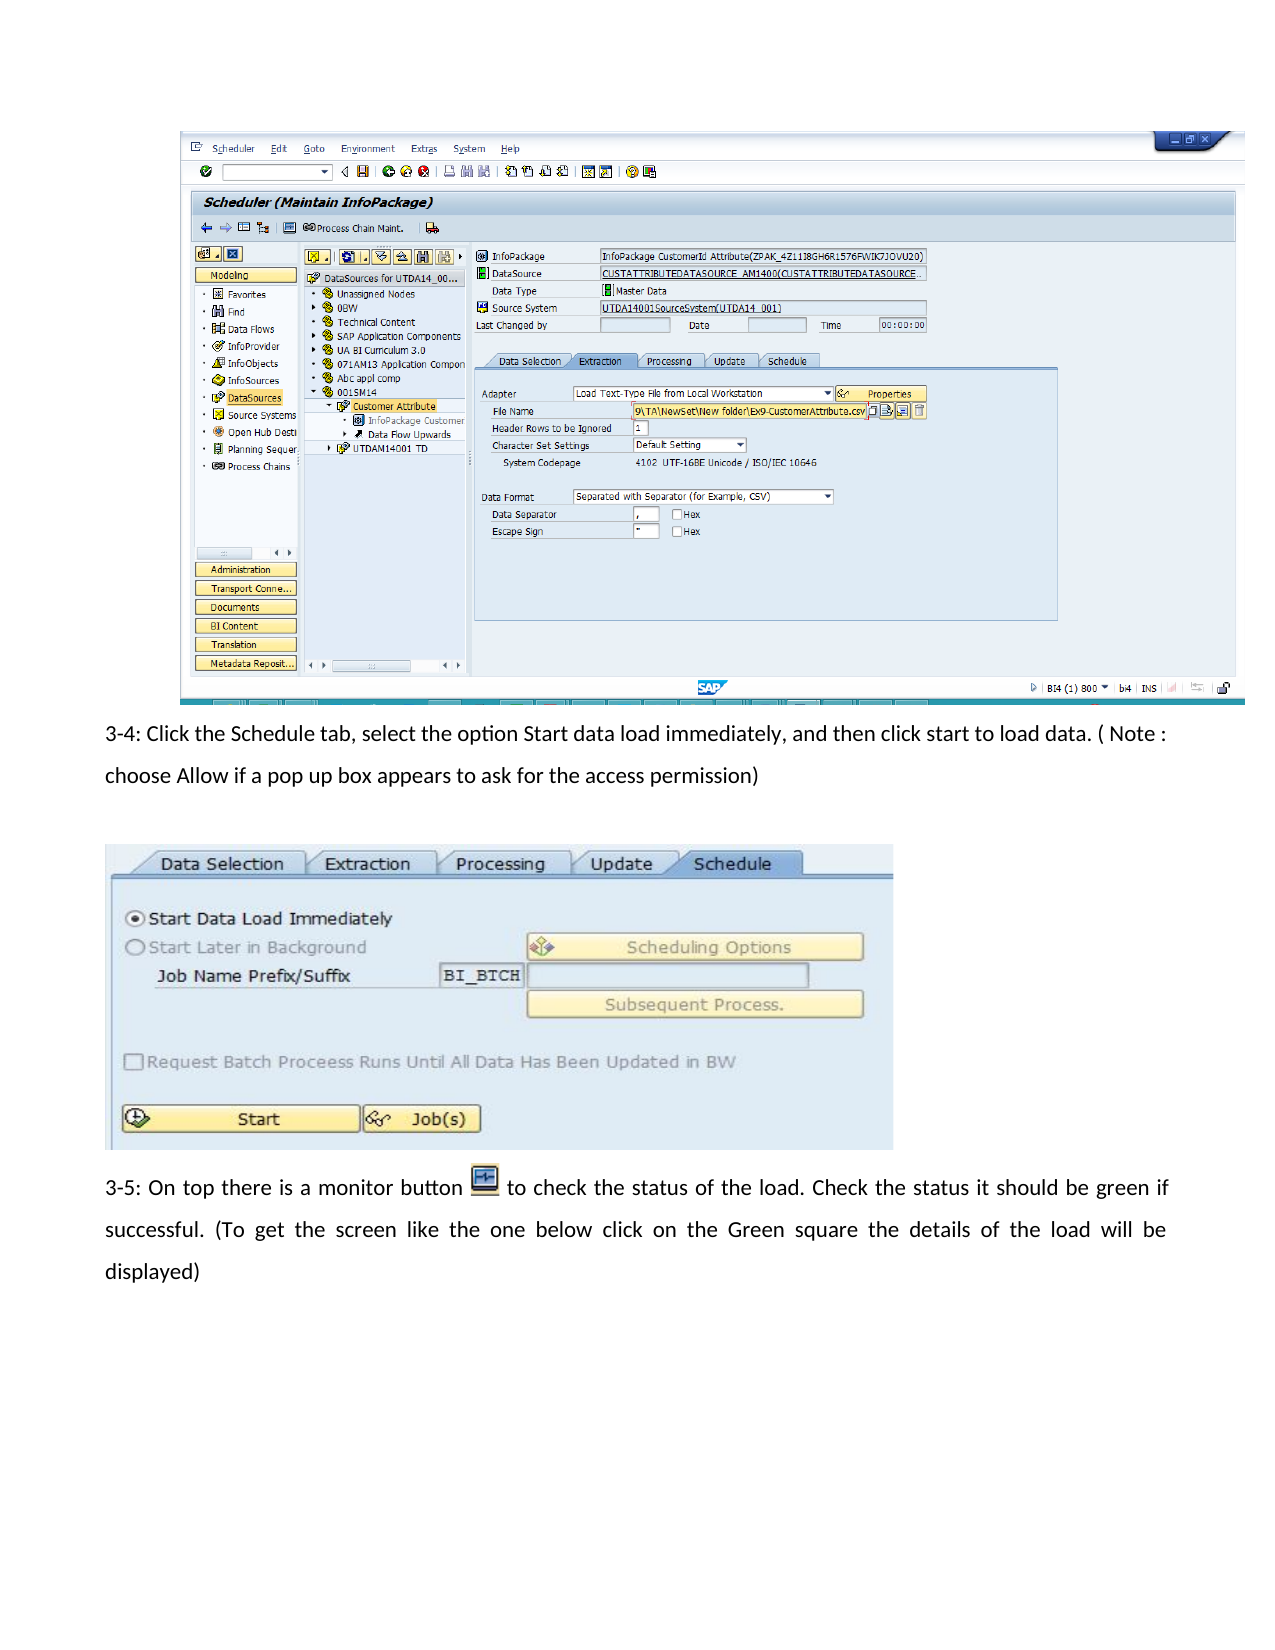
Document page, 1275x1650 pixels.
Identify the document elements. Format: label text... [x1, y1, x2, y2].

text 3-4: Click the Schedule tab, select the option Start data load immediately, and then click start to load data. ( Note : choose Allow if a pop up box appears to ask for the access permission) [105, 719, 1170, 789]
picture [180, 131, 1245, 705]
text 3-5: On top there is a monitor button to check the status of the load. Check the status it should be green if successful. (To get the screen like the one below click on the Green square the details of the load will be displayed) [105, 1163, 1170, 1285]
picture [105, 844, 894, 1150]
picture [470, 1163, 500, 1196]
